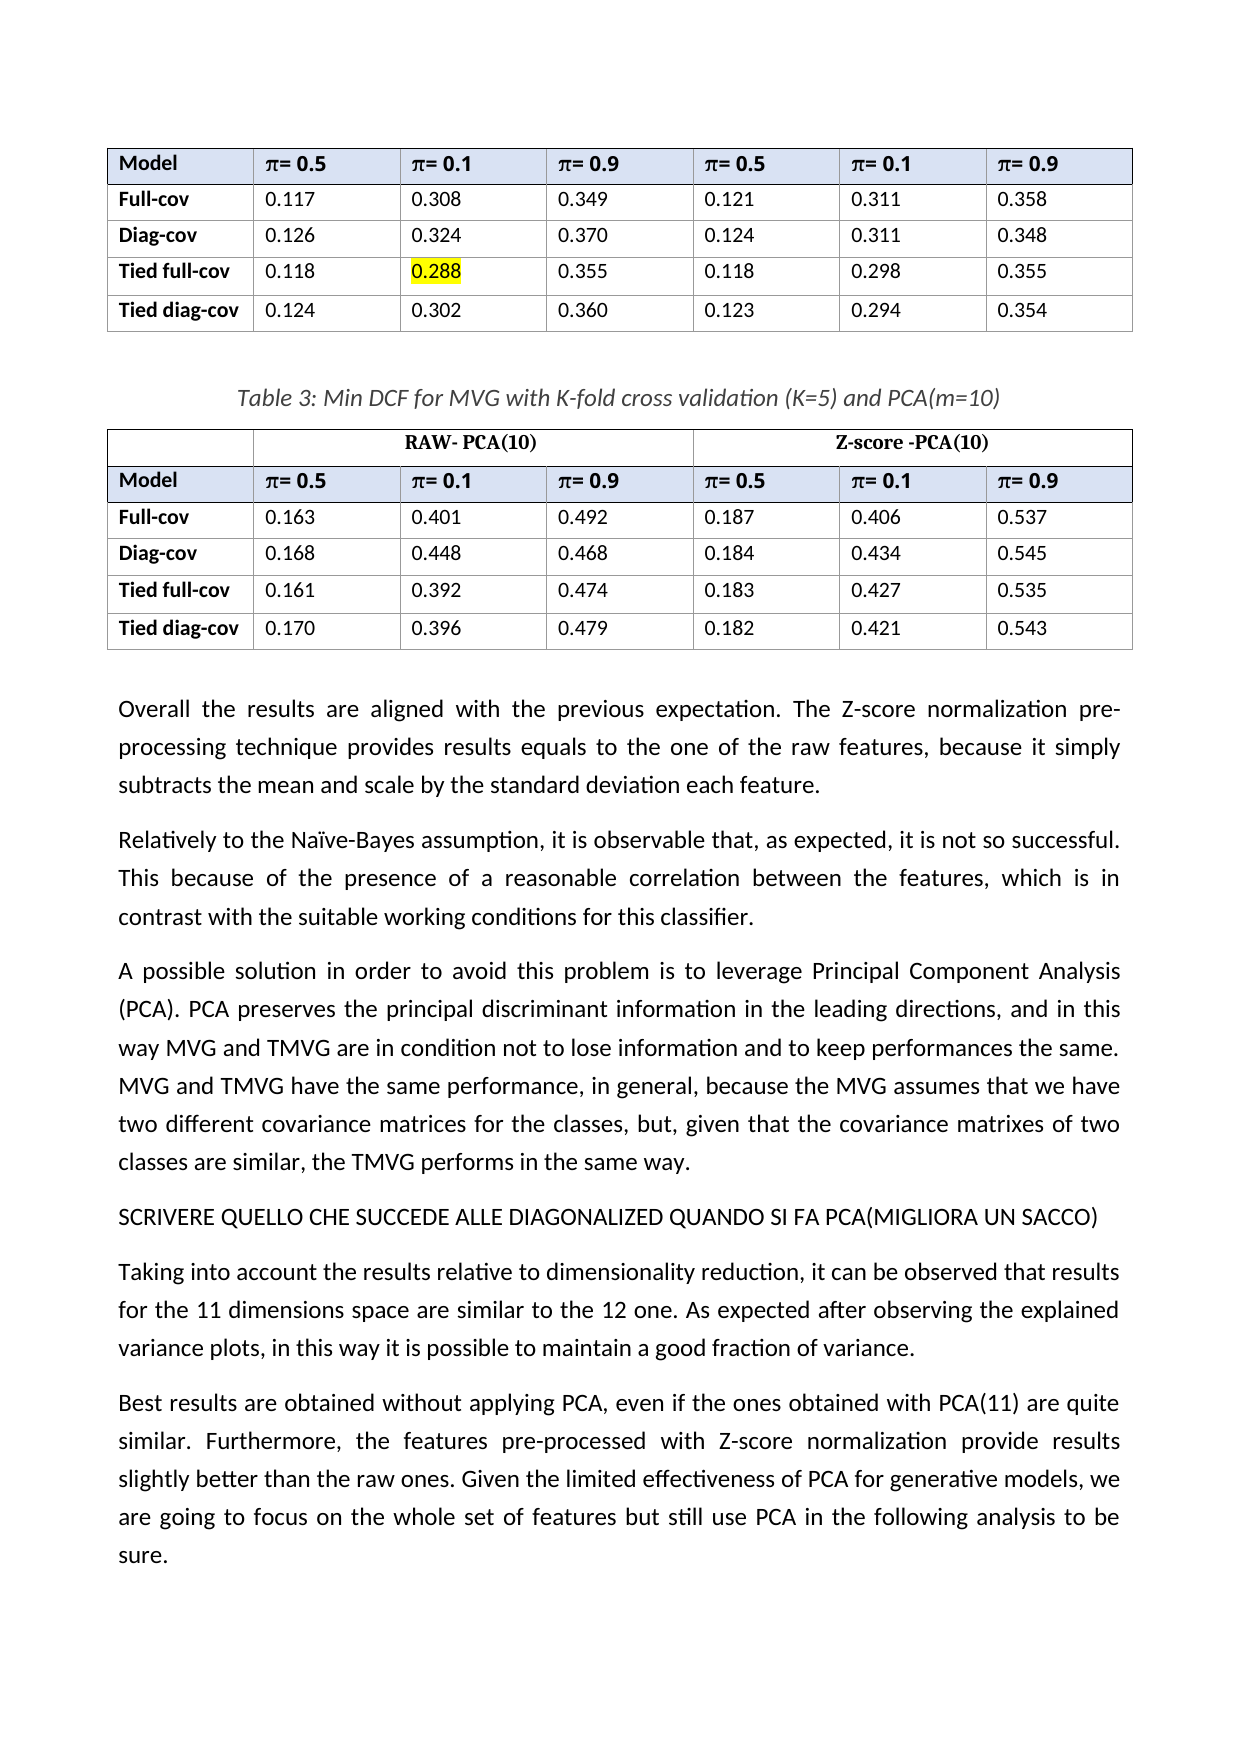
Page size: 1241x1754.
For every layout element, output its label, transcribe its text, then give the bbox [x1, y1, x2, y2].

table_cell 0.118 [254, 258, 400, 295]
table_cell 0.121 [694, 185, 839, 220]
table_cell 0.392 [401, 576, 546, 613]
table_cell 0.184 [694, 539, 839, 575]
table_header Z-score -PCA(10) [694, 430, 1132, 466]
table_cell π= 0.9 [987, 149, 1132, 184]
table_cell π= 0.9 [987, 467, 1132, 502]
table_header RAW- PCA(10) [254, 430, 693, 466]
table_cell 0.358 [987, 185, 1132, 220]
table_cell 0.163 [254, 503, 400, 538]
table_cell 0.537 [987, 503, 1132, 538]
table_cell 0.543 [987, 614, 1132, 649]
text Taking into account the results relative to dimensionality reduction, it can be observed that results for the 11 dimensions space are similar to the 12 one. As expected after observing the explained variance plots, in this way it is possible to maintain a good fraction of variance. [118, 1256, 1122, 1362]
table_cell 0.370 [547, 221, 693, 257]
table_cell Full-cov [108, 185, 253, 220]
table_cell 0.354 [987, 296, 1132, 331]
table_cell Tied full-cov [108, 258, 253, 295]
table_cell 0.406 [840, 503, 986, 538]
table_cell 0.124 [254, 296, 400, 331]
table_cell 0.288 [401, 258, 546, 295]
table_cell Diag-cov [108, 221, 253, 257]
table_cell 0.545 [987, 539, 1132, 575]
text Overall the results are aligned with the previous expectation. The Z-score normalization pre-processing technique provides results equals to the one of the raw features, because it simply subtracts the mean and scale by the standard deviation each feature. [118, 693, 1122, 800]
table_cell 0.360 [547, 296, 693, 331]
table_cell π= 0.5 [254, 149, 400, 184]
table_cell 0.311 [840, 185, 986, 220]
table_cell 0.324 [401, 221, 546, 257]
table_cell 0.535 [987, 576, 1132, 613]
table_cell 0.168 [254, 539, 400, 575]
table_cell Tied full-cov [108, 576, 253, 613]
text SCRIVERE QUELLO CHE SUCCEDE ALLE DIAGONALIZED QUANDO SI FA PCA(MIGLIORA UN SACCO) [118, 1201, 1122, 1231]
table_cell 0.124 [694, 221, 839, 257]
table_cell Full-cov [108, 503, 253, 538]
table_cell π= 0.1 [401, 467, 546, 502]
table_cell 0.349 [547, 185, 693, 220]
table_cell Diag-cov [108, 539, 253, 575]
table_cell 0.401 [401, 503, 546, 538]
table_cell 0.126 [254, 221, 400, 257]
text Best results are obtained without applying PCA, even if the ones obtained with PCA(11) are quite similar. Furthermore, the features pre-processed with Z-score normalization provide results slightly better than the raw ones. Given the limited effectiveness of PCA for generative models, we are going to focus on the whole set of features but still use PCA in the following analysis to be sure. [118, 1387, 1122, 1570]
table_cell Model [108, 149, 253, 184]
table_header [108, 430, 253, 466]
table_cell 0.187 [694, 503, 839, 538]
table_cell π= 0.5 [694, 467, 839, 502]
table_cell π= 0.5 [694, 149, 839, 184]
table_cell 0.294 [840, 296, 986, 331]
table_cell 0.421 [840, 614, 986, 649]
table_cell 0.448 [401, 539, 546, 575]
table_cell 0.161 [254, 576, 400, 613]
table_cell 0.434 [840, 539, 986, 575]
table_cell π= 0.1 [840, 467, 986, 502]
table_cell 0.468 [547, 539, 693, 575]
table_cell Tied diag-cov [108, 296, 253, 331]
table_cell 0.170 [254, 614, 400, 649]
table_cell π= 0.9 [547, 467, 693, 502]
table_cell 0.302 [401, 296, 546, 331]
table_cell π= 0.9 [547, 149, 693, 184]
table_cell π= 0.1 [401, 149, 546, 184]
table_cell 0.396 [401, 614, 546, 649]
table_cell 0.355 [547, 258, 693, 295]
text Table 3: Min DCF for MVG with K-fold cross validation (K=5) and PCA(m=10) [118, 382, 1122, 413]
table_cell 0.479 [547, 614, 693, 649]
table_cell 0.183 [694, 576, 839, 613]
table_cell 0.348 [987, 221, 1132, 257]
table_cell Tied diag-cov [108, 614, 253, 649]
table_cell 0.474 [547, 576, 693, 613]
table_cell 0.308 [401, 185, 546, 220]
text A possible solution in order to avoid this problem is to leverage Principal Component Analysis (PCA). PCA preserves the principal discriminant information in the leading directions, and in this way MVG and TMVG are in condition not to lose information and to keep performances the same. MVG and TMVG have the same performance, in general, because the MVG assumes that we have two different covariance matrices for the classes, but, given that the covariance matrixes of two classes are similar, the TMVG performs in the same way. [118, 956, 1122, 1177]
text Relatively to the Naïve-Bayes assumption, it is observable that, as expected, it is not so successful. This because of the presence of a reasonable correlation between the features, which is in contrast with the suitable working conditions for this classifier. [118, 824, 1122, 931]
table_cell 0.298 [840, 258, 986, 295]
table_cell 0.123 [694, 296, 839, 331]
table_cell π= 0.5 [254, 467, 400, 502]
table_cell 0.182 [694, 614, 839, 649]
table_cell 0.427 [840, 576, 986, 613]
table_cell 0.117 [254, 185, 400, 220]
table_cell 0.118 [694, 258, 839, 295]
table_cell 0.355 [987, 258, 1132, 295]
table_cell Model [108, 467, 253, 502]
table_cell 0.492 [547, 503, 693, 538]
table_cell π= 0.1 [840, 149, 986, 184]
table_cell 0.311 [840, 221, 986, 257]
